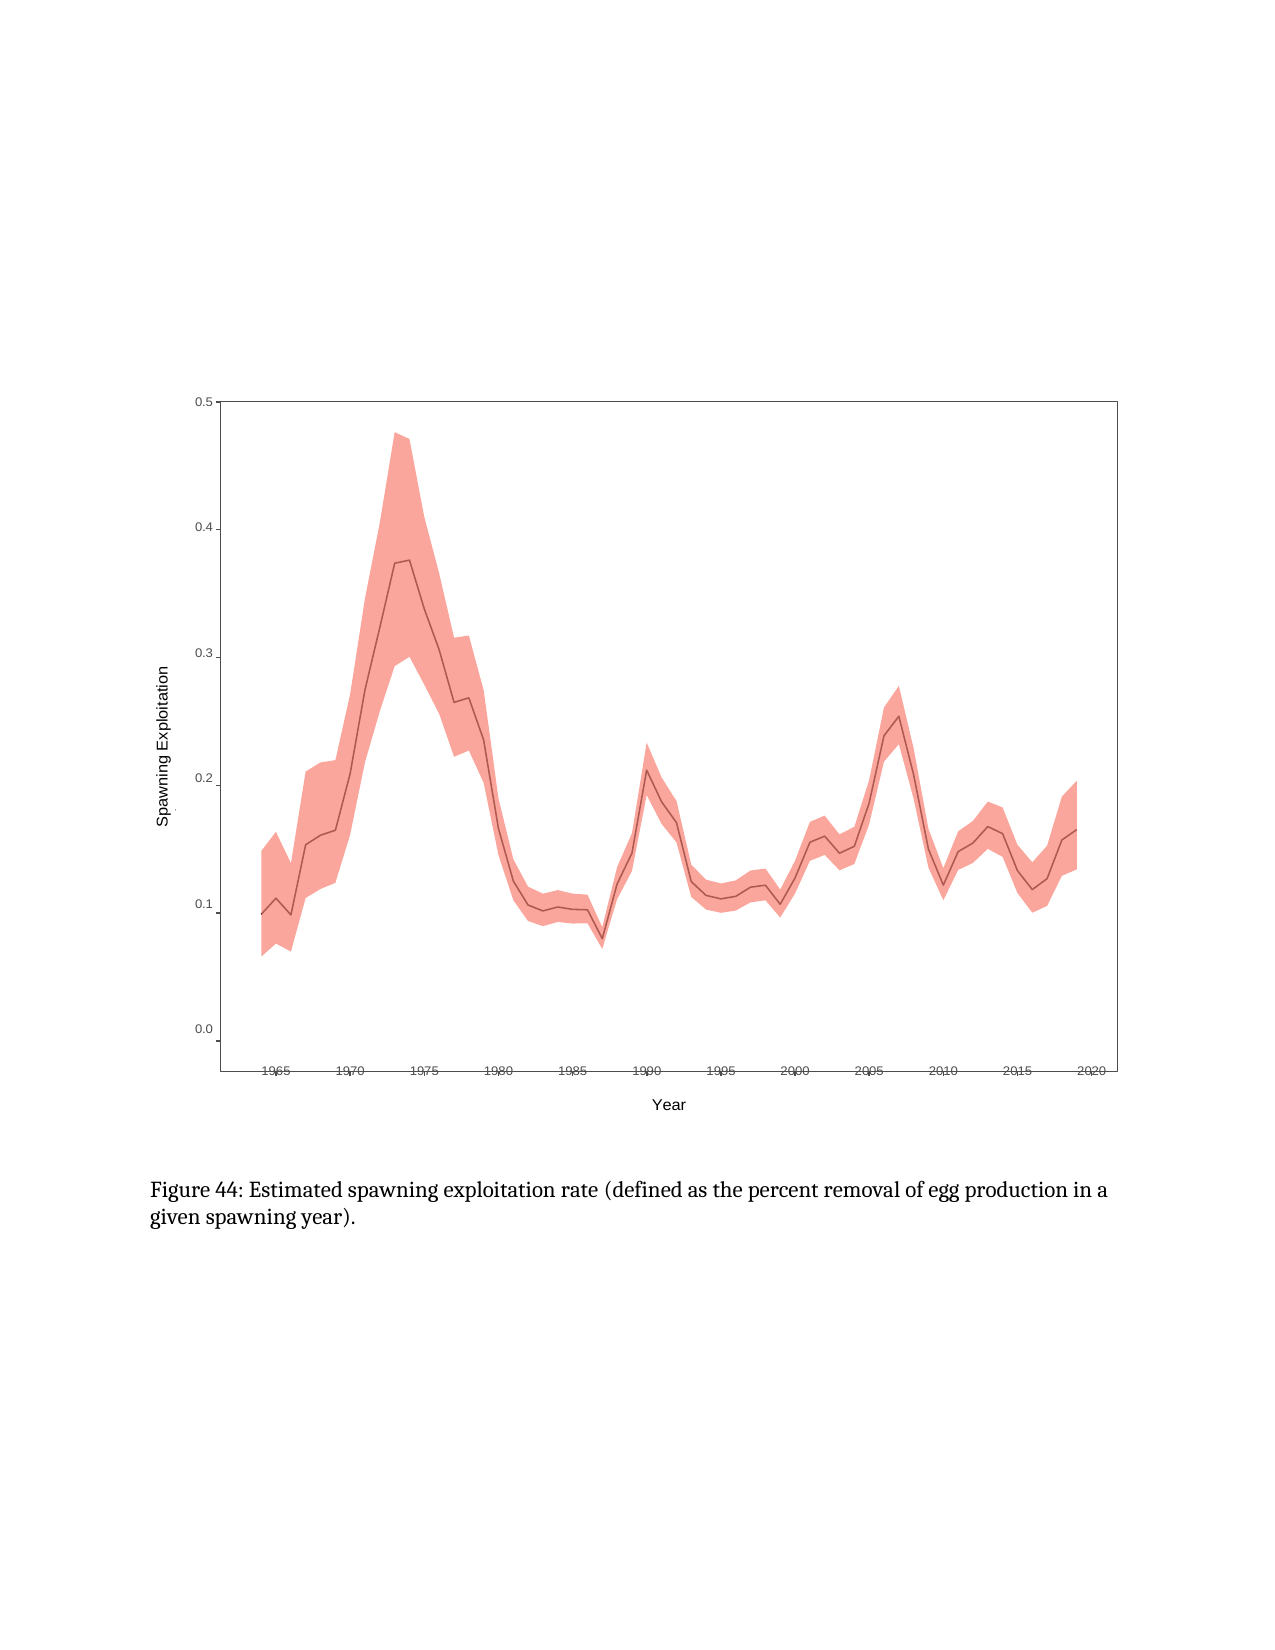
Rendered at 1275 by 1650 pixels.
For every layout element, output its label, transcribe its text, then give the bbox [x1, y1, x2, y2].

text 0.1 [195, 896, 1275, 911]
text 0.0 [195, 1022, 1275, 1036]
text 0.3 [195, 646, 1275, 660]
text 1965 1970 1975 1980 1985 1990 1995 2000 2005 2010 2015 2020 [261, 1063, 1275, 1078]
text Year [313, 1096, 1024, 1114]
text 0.5 [195, 395, 1275, 409]
text Figure 44: Estimated spawning exploitation rate (defined as the percent removal of egg production in a given spawning year). [150, 1176, 1126, 1230]
text 0.2 [195, 771, 1275, 785]
text 0.4 [195, 520, 1275, 534]
